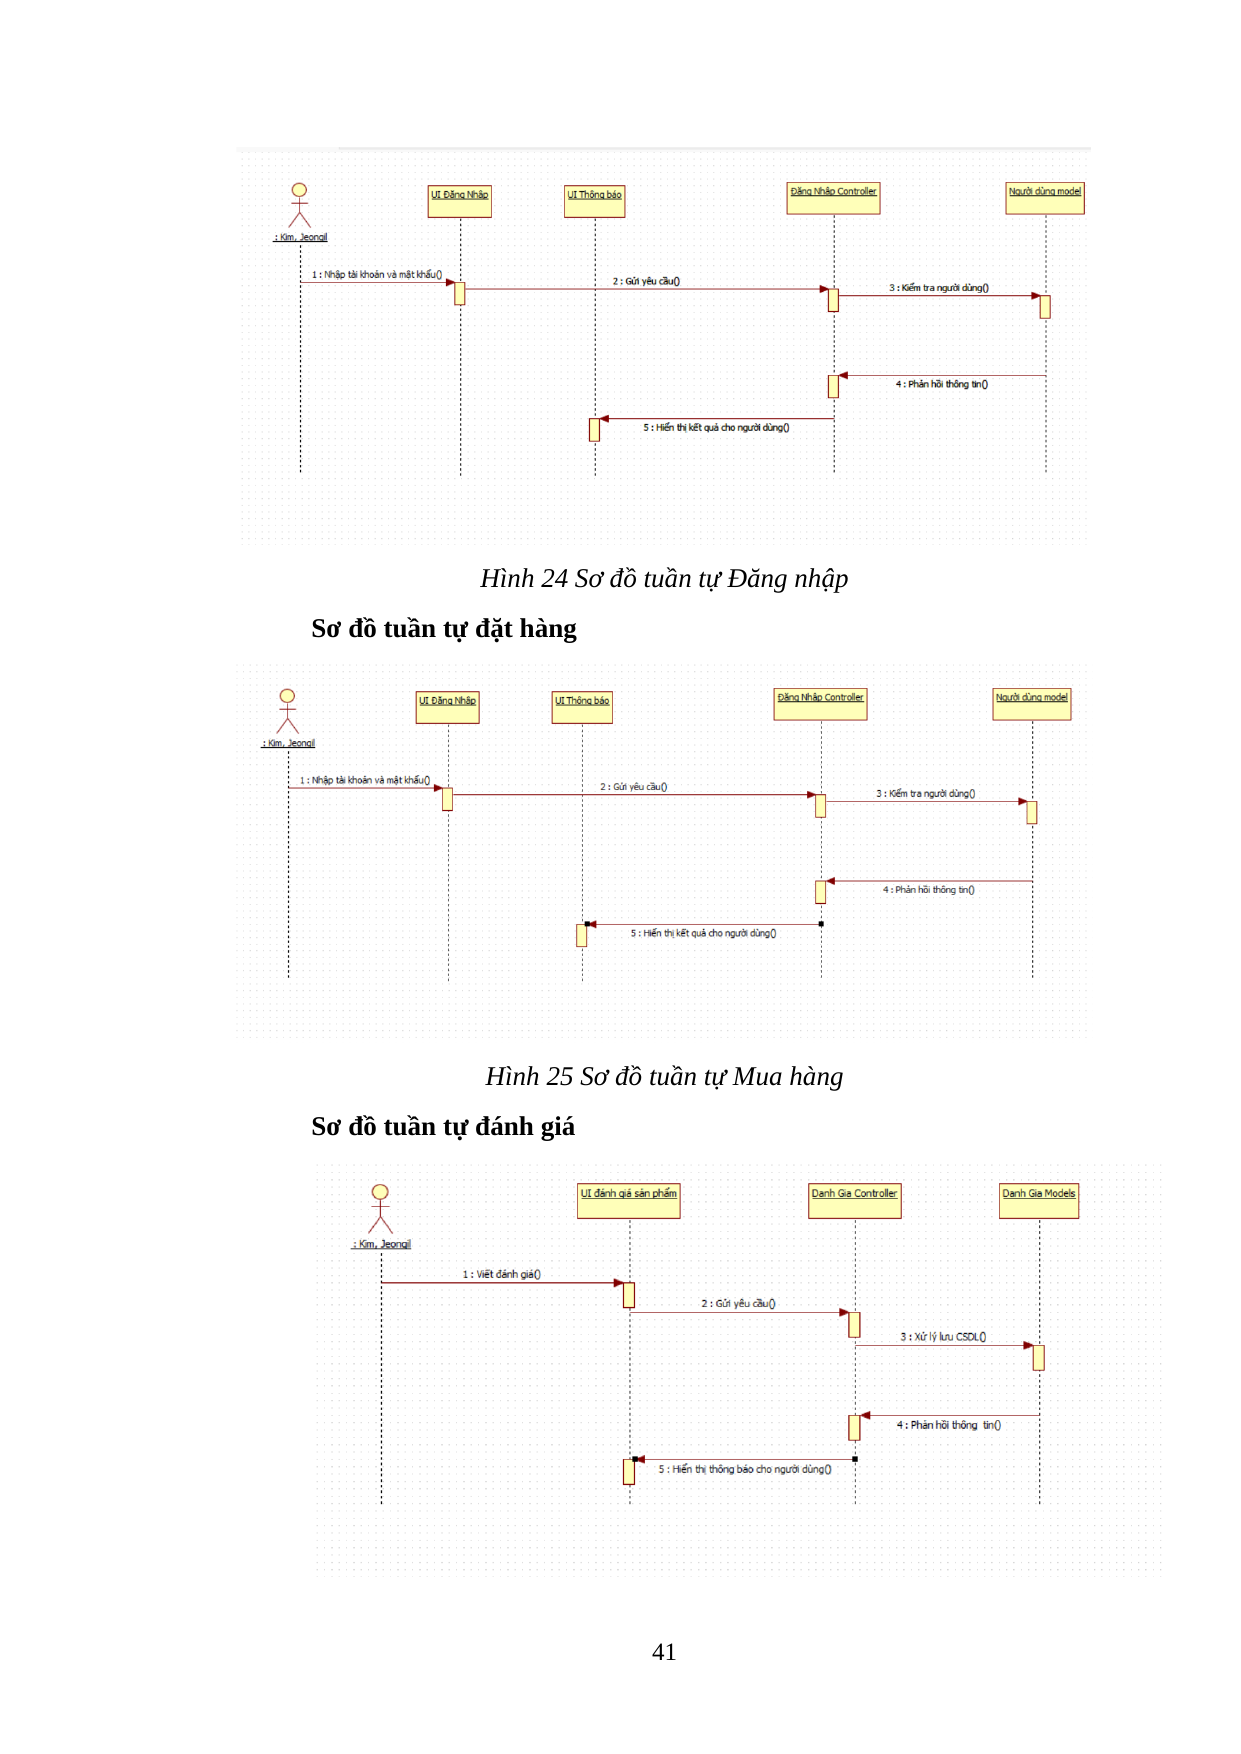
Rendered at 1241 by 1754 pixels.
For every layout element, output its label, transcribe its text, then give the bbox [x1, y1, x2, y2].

text Sơ đồ tuần tự đặt hàng [236, 612, 1092, 643]
text Hình 25 Sơ đồ tuần tự Mua hàng [236, 1060, 1092, 1091]
picture [236, 147, 1091, 545]
picture [236, 661, 1093, 1043]
text Sơ đồ tuần tự đánh giá [236, 1110, 1092, 1141]
text Hình 24 Sơ đồ tuần tự Đăng nhập [236, 562, 1092, 593]
picture [311, 1160, 1167, 1577]
